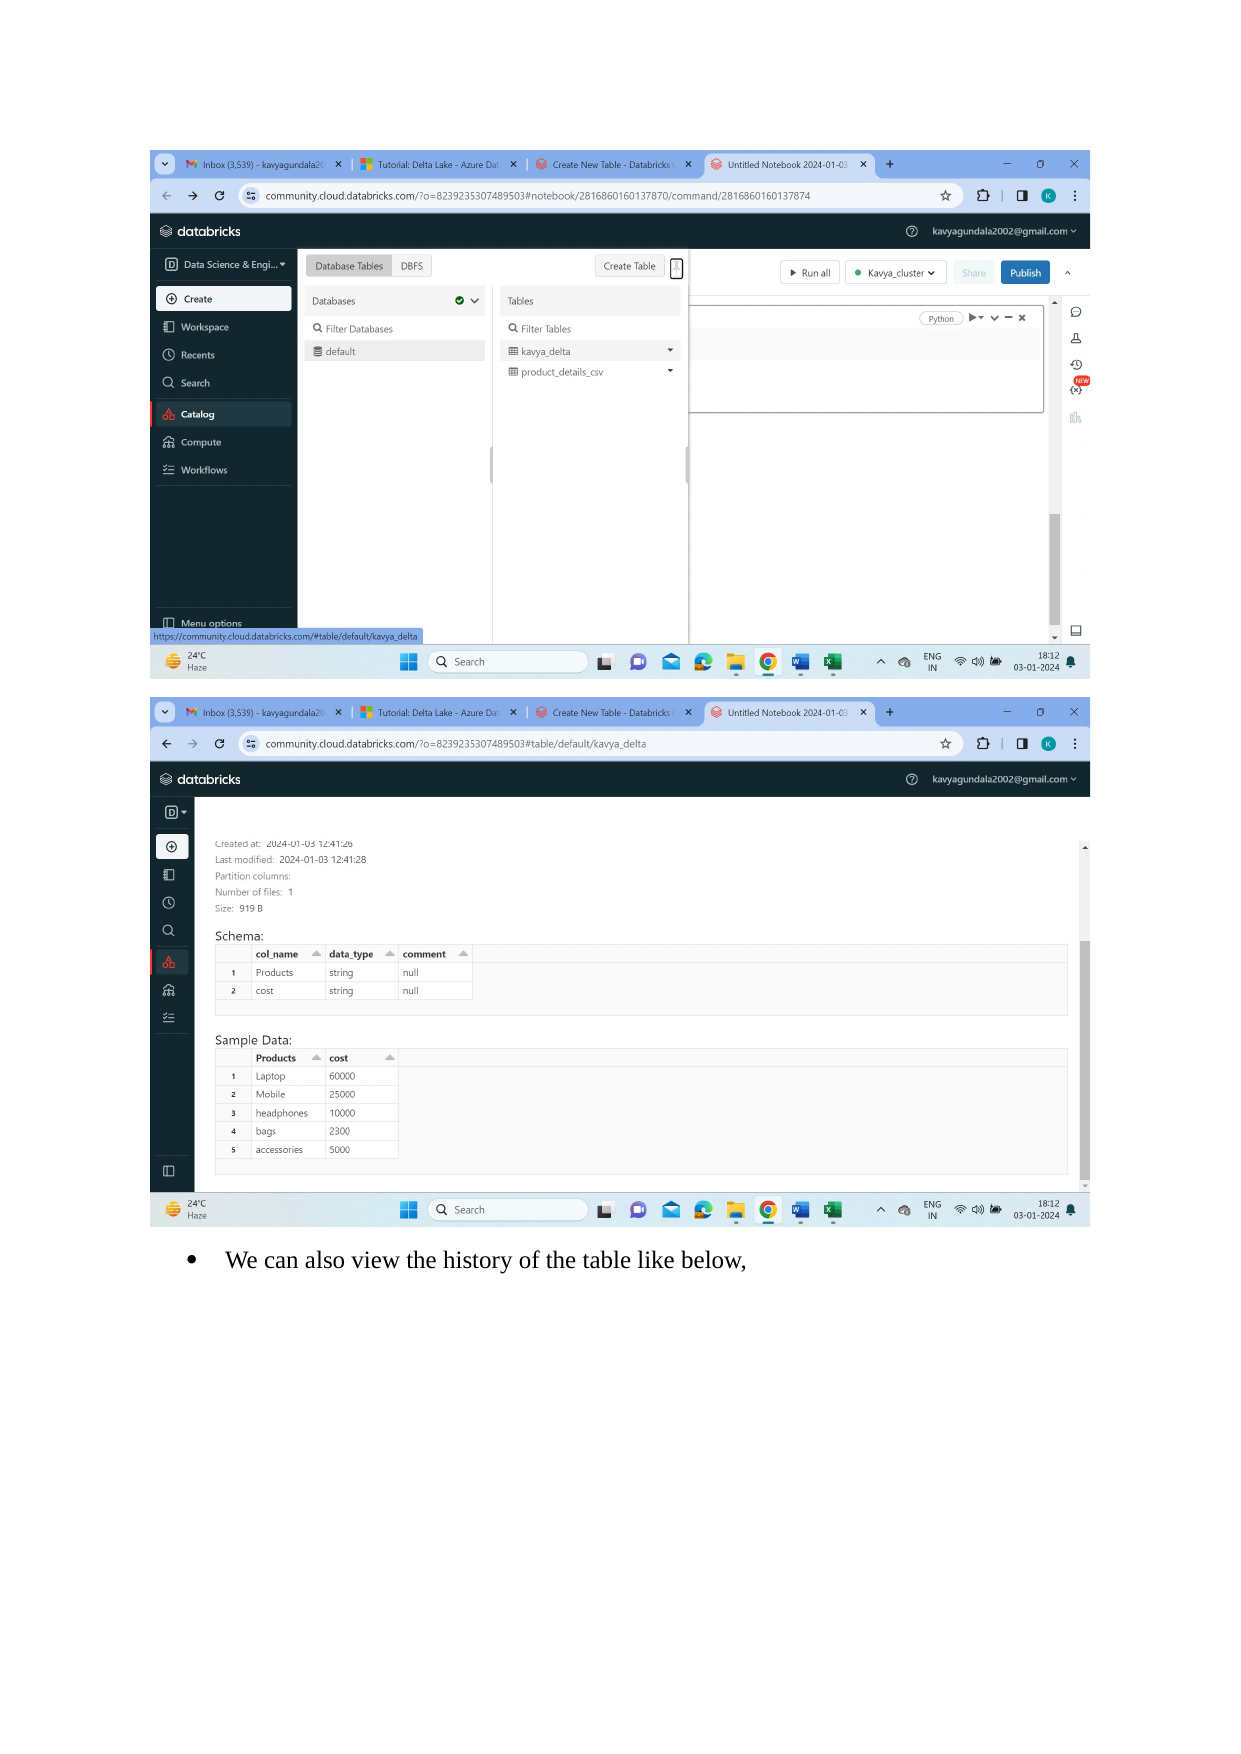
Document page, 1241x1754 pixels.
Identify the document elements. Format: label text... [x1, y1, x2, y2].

list We can also view the history of the table like below, [187, 1245, 1090, 1274]
picture [150, 150, 1091, 679]
picture [150, 697, 1091, 1227]
